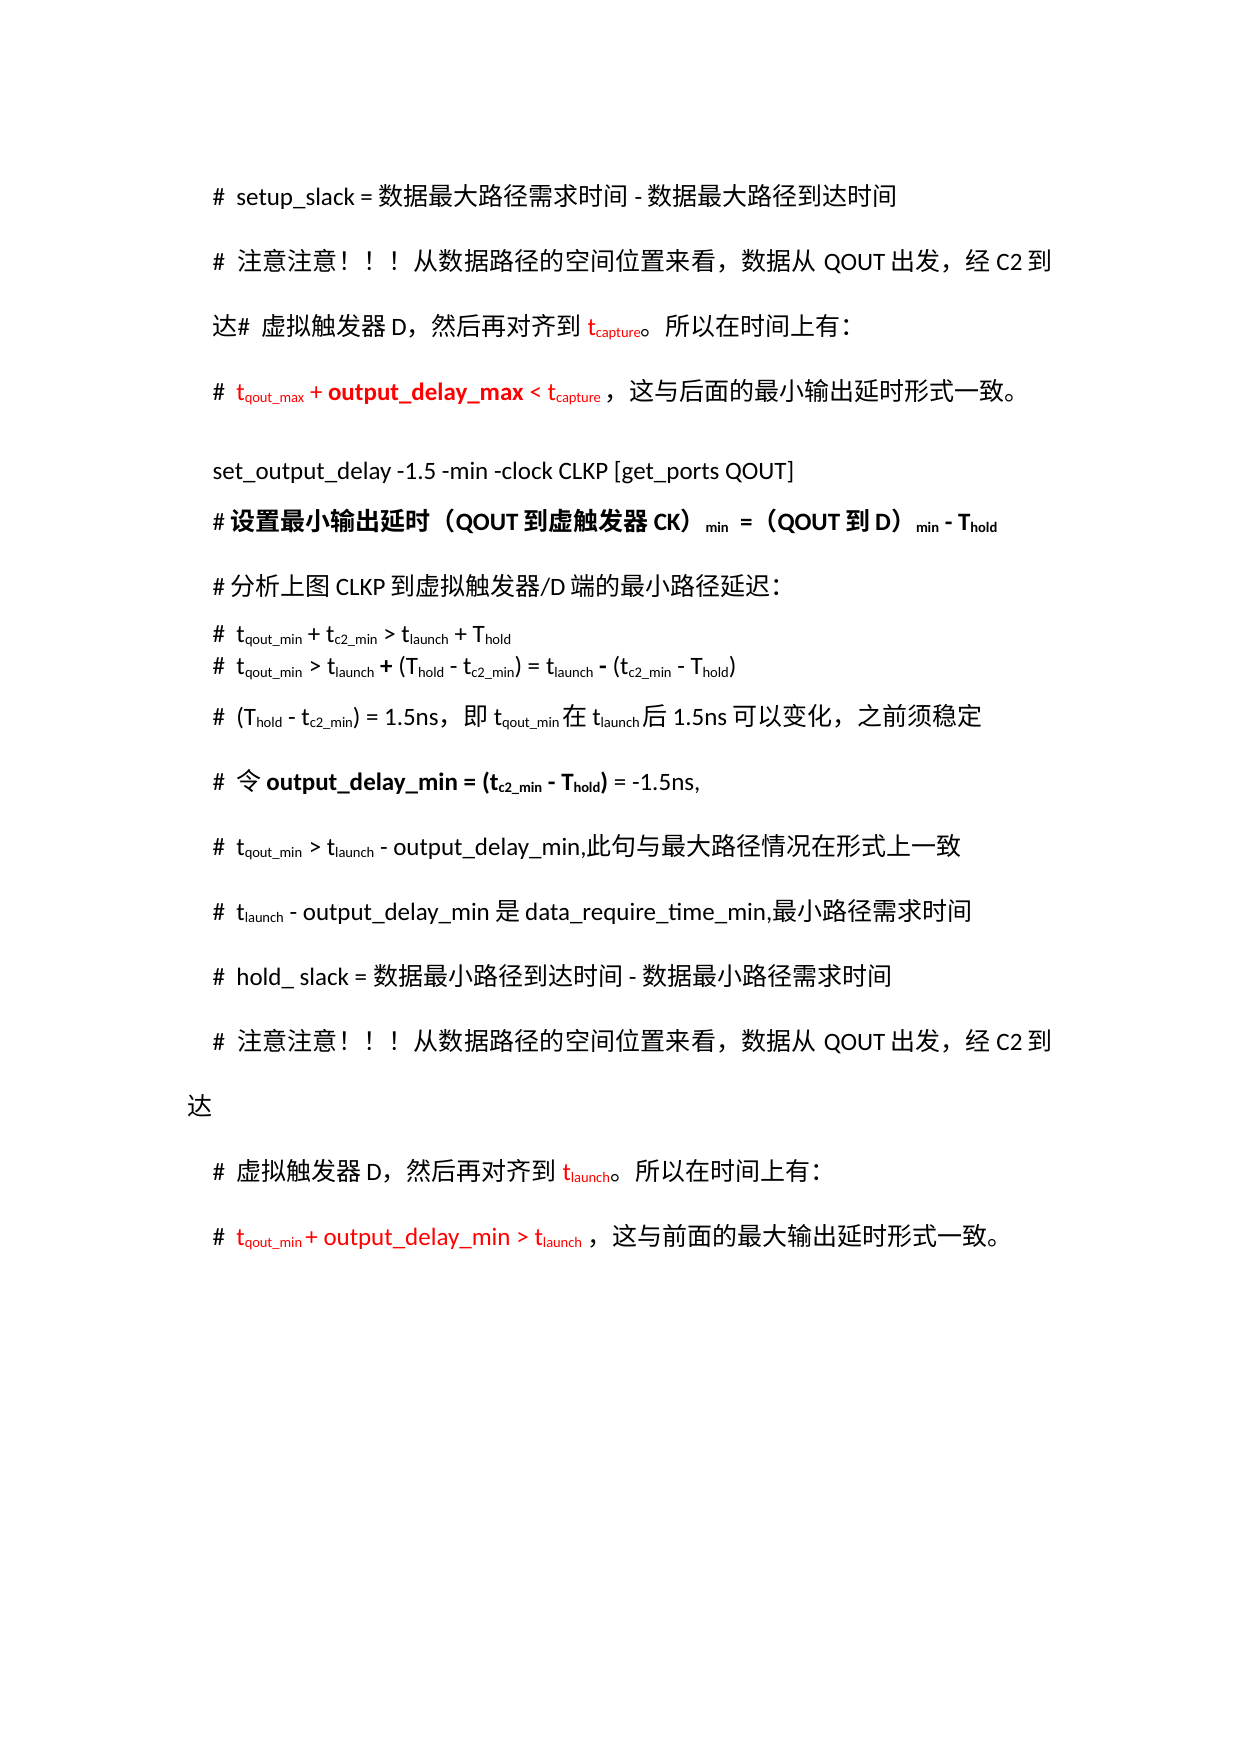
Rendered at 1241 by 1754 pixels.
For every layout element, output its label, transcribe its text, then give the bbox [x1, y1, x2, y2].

list # tqout_min + output_delay_min > tlaunch ，这与前面的最大输出延时形式一致。 [187, 1202, 1053, 1267]
list # 虚拟触发器D，然后再对齐到 tlaunch。所以在时间上有： [187, 1137, 1053, 1202]
list # 令output_delay_min = (tc2_min - Thold) = -1.5ns, [187, 747, 1053, 812]
list # 分析上图CLKP到虚拟触发器/D端的最小路径延迟： [187, 552, 1053, 617]
list # hold_ slack = 数据最小路径到达时间 - 数据最小路径需求时间 [187, 942, 1053, 1007]
list # tqout_min > tlaunch - output_delay_min,此句与最大路径情况在形式上一致 [187, 812, 1053, 877]
list # (Thold - tc2_min) = 1.5ns，即tqout_min在tlaunch后1.5ns可以变化，之前须稳定 [187, 682, 1053, 747]
list # tlaunch - output_delay_min是data_require_time_min,最小路径需求时间 [187, 877, 1053, 942]
list set_output_delay -1.5 -min -clock CLKP [get_ports QOUT] [187, 454, 1053, 487]
list # 设置最小输出延时（QOUT到虚触发器CK）min =（QOUT到D）min - Thold [187, 487, 1053, 552]
list # tqout_min > tlaunch + (Thold - tc2_min) = tlaunch - (tc2_min - Thold) [187, 649, 1053, 682]
list # 注意注意！！！从数据路径的空间位置来看，数据从QOUT出发，经C2到达 [187, 1007, 1053, 1137]
list # tqout_max + output_delay_max < tcapture ，这与后面的最小输出延时形式一致。 [187, 357, 1053, 422]
list # tqout_min + tc2_min > tlaunch + Thold [187, 617, 1053, 649]
list # 注意注意！！！从数据路径的空间位置来看，数据从QOUT出发，经C2到达# 虚拟触发器D，然后再对齐到 tcapture。所以在时间上有： [212, 227, 1053, 357]
list # setup_slack = 数据最大路径需求时间 - 数据最大路径到达时间 [187, 162, 1053, 227]
